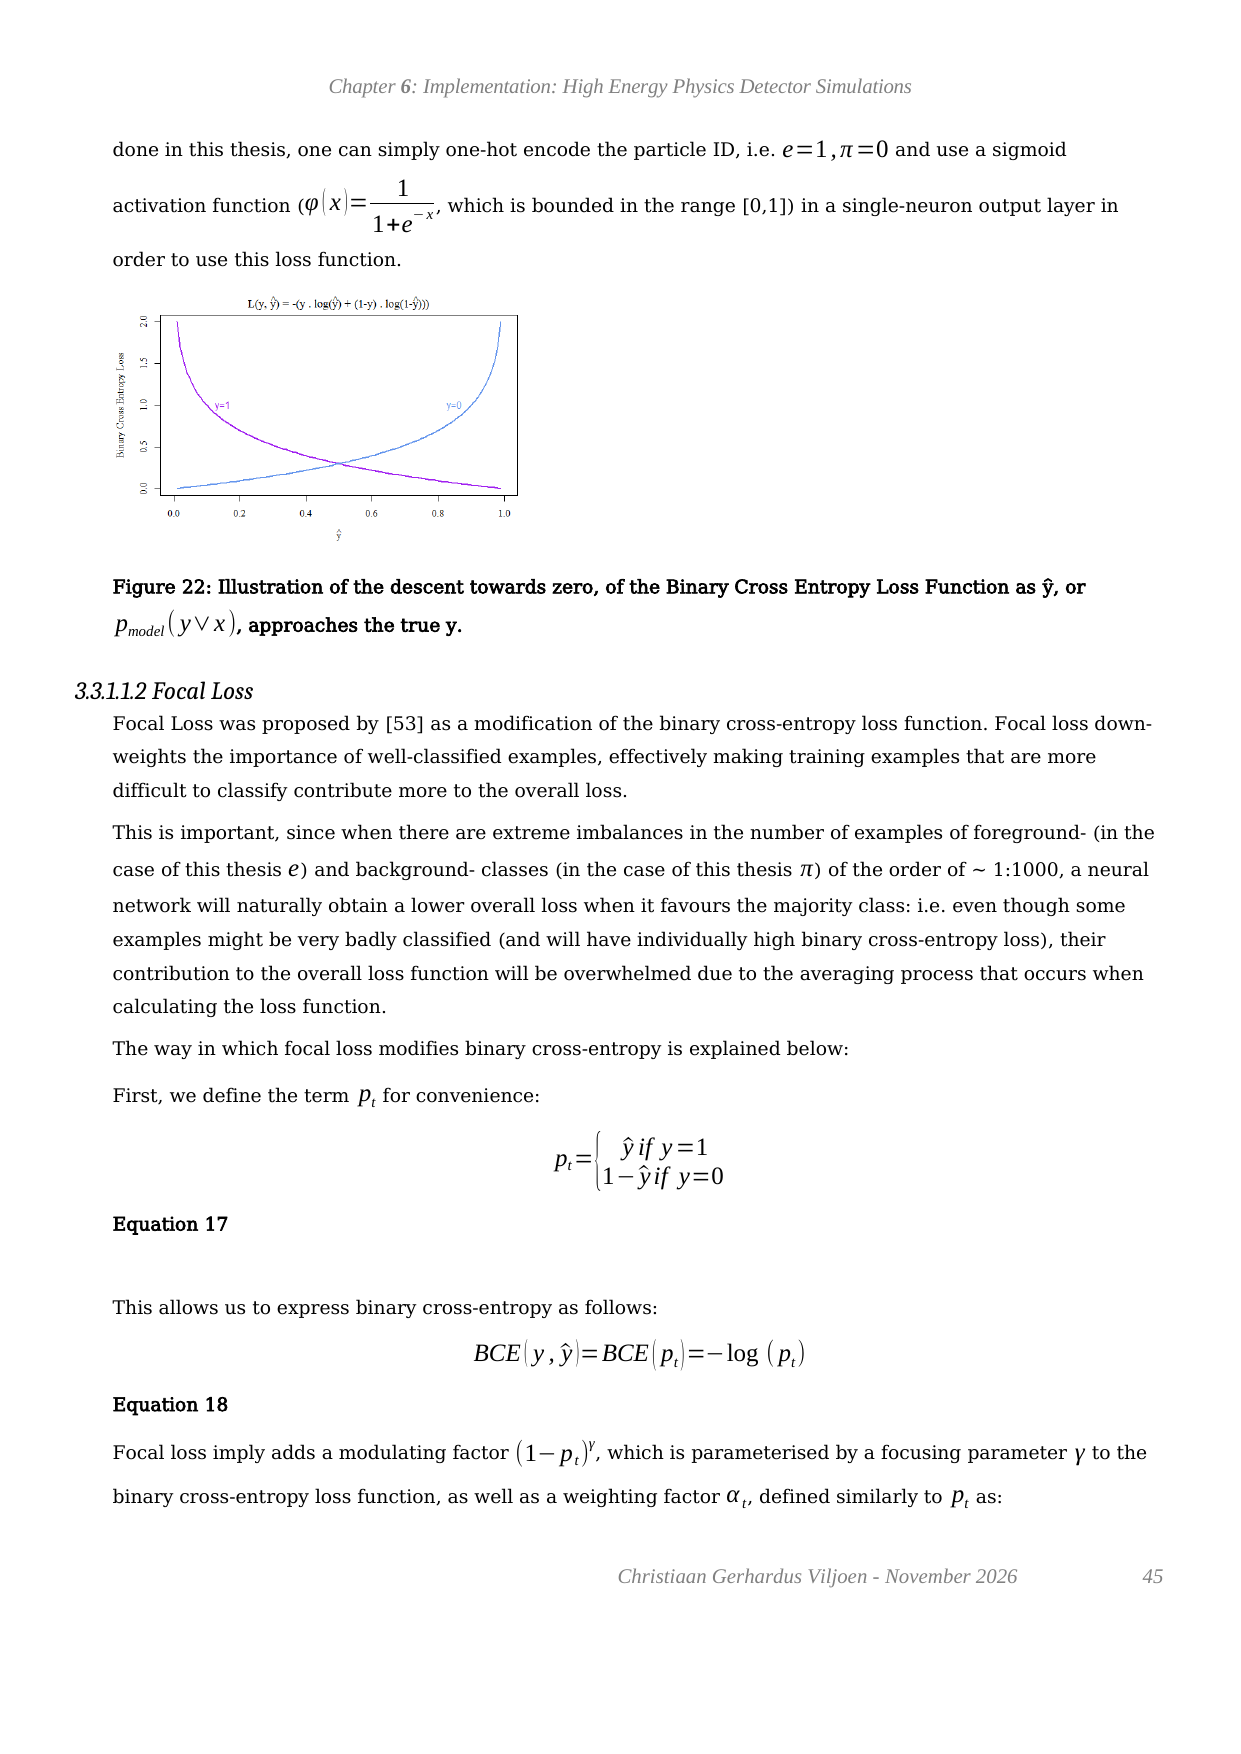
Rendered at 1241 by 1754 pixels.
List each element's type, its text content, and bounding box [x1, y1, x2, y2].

subtitle Focal Loss [75, 677, 1165, 705]
text The way in which focal loss modifies binary cross-entropy is explained below: [112, 1037, 1165, 1059]
text Figure 22: Illustration of the descent towards zero, of the Binary Cross Entropy Loss Function as ŷ, or , approaches the true y. [112, 574, 1165, 640]
text Equation 18 [112, 1392, 1165, 1415]
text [112, 135, 1165, 271]
picture [112, 290, 542, 555]
text This allows us to express binary cross-entropy as follows: [112, 1296, 1165, 1318]
text Focal loss imply adds a modulating factor , which is parameterised by a focusing parameter to the binary cross-entropy loss function, as well as a weighting factor , defined similarly to as: [112, 1434, 1165, 1512]
text Focal Loss was proposed by as a modification of the binary cross-entropy loss function. Focal loss down-weights the importance of well-classified examples, effectively making training examples that are more difficult to classify contribute more to the overall loss. [112, 712, 1165, 802]
text First, we define the term for convenience: [112, 1079, 1165, 1111]
text Equation 17 [112, 1212, 1165, 1234]
text This is important, since when there are extreme imbalances in the number of examples of foreground- (in the case of this thesis ) and background- classes (in the case of this thesis ) of the order of ~ 1:1000, a neural network will naturally obtain a lower overall loss when it favours the majority class: i.e. even though some examples might be very badly classified (and will have individually high binary cross-entropy loss), their contribution to the overall loss function will be overwhelmed due to the averaging process that occurs when calculating the loss function. [112, 821, 1165, 1017]
